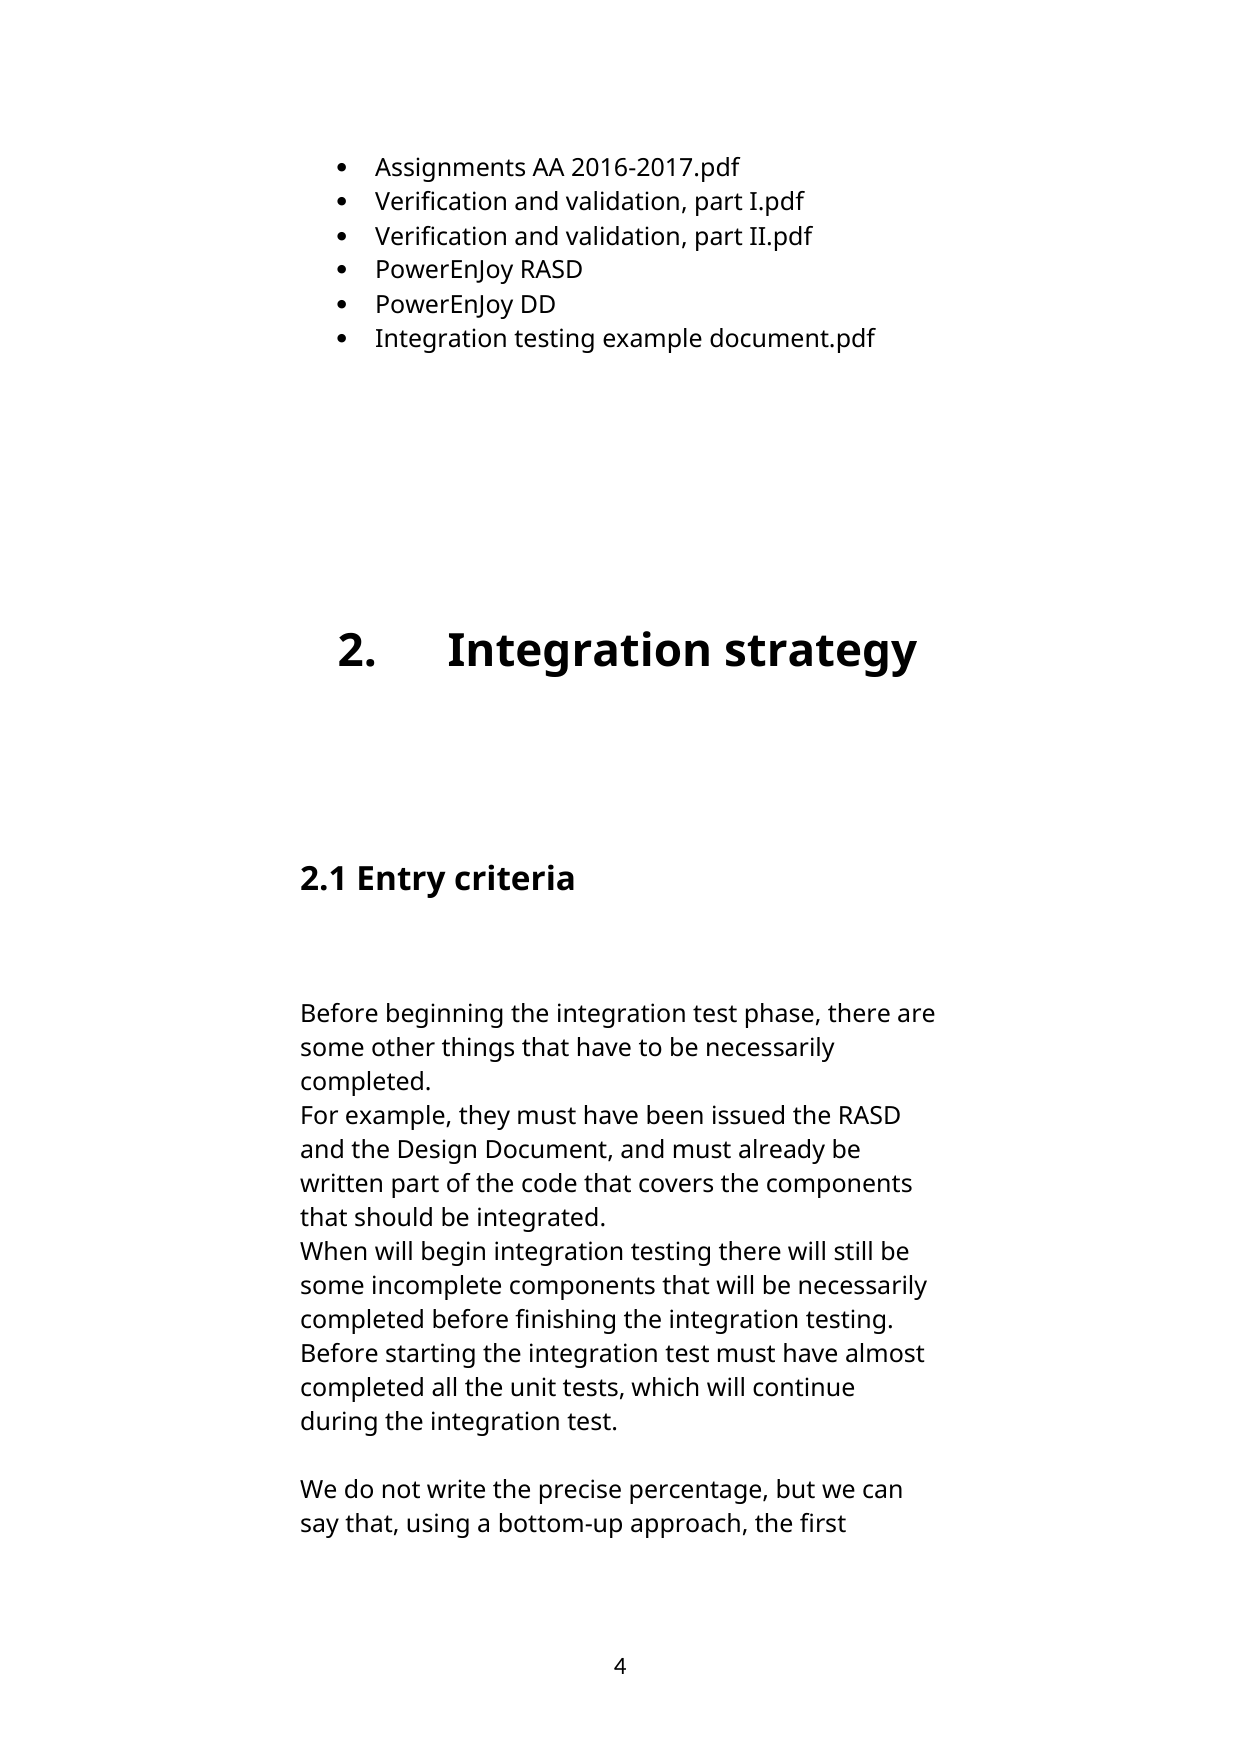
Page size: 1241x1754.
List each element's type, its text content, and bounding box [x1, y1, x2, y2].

text When will begin integration testing there will still be some incomplete components that will be necessarily completed before finishing the integration testing. [300, 1234, 940, 1336]
list Verification and validation, part II.pdf [337, 218, 940, 252]
list PowerEnJoy DD [337, 286, 940, 320]
list Assignments AA 2016-2017.pdf [337, 150, 940, 184]
text Before starting the integration test must have almost completed all the unit tests, which will continue during the integration test. [300, 1336, 940, 1438]
subtitle Integration strategy [337, 618, 940, 680]
subtitle 2.1 Entry criteria [300, 855, 940, 900]
list PowerEnJoy RASD [337, 252, 940, 286]
text For example, they must have been issued the RASD and the Design Document, and must already be written part of the code that covers the components that should be integrated. [300, 1097, 940, 1234]
list Integration testing example document.pdf [337, 320, 940, 354]
list Verification and validation, part I.pdf [337, 184, 940, 218]
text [300, 1472, 940, 1540]
text Before beginning the integration test phase, there are some other things that have to be necessarily completed. [300, 995, 940, 1097]
